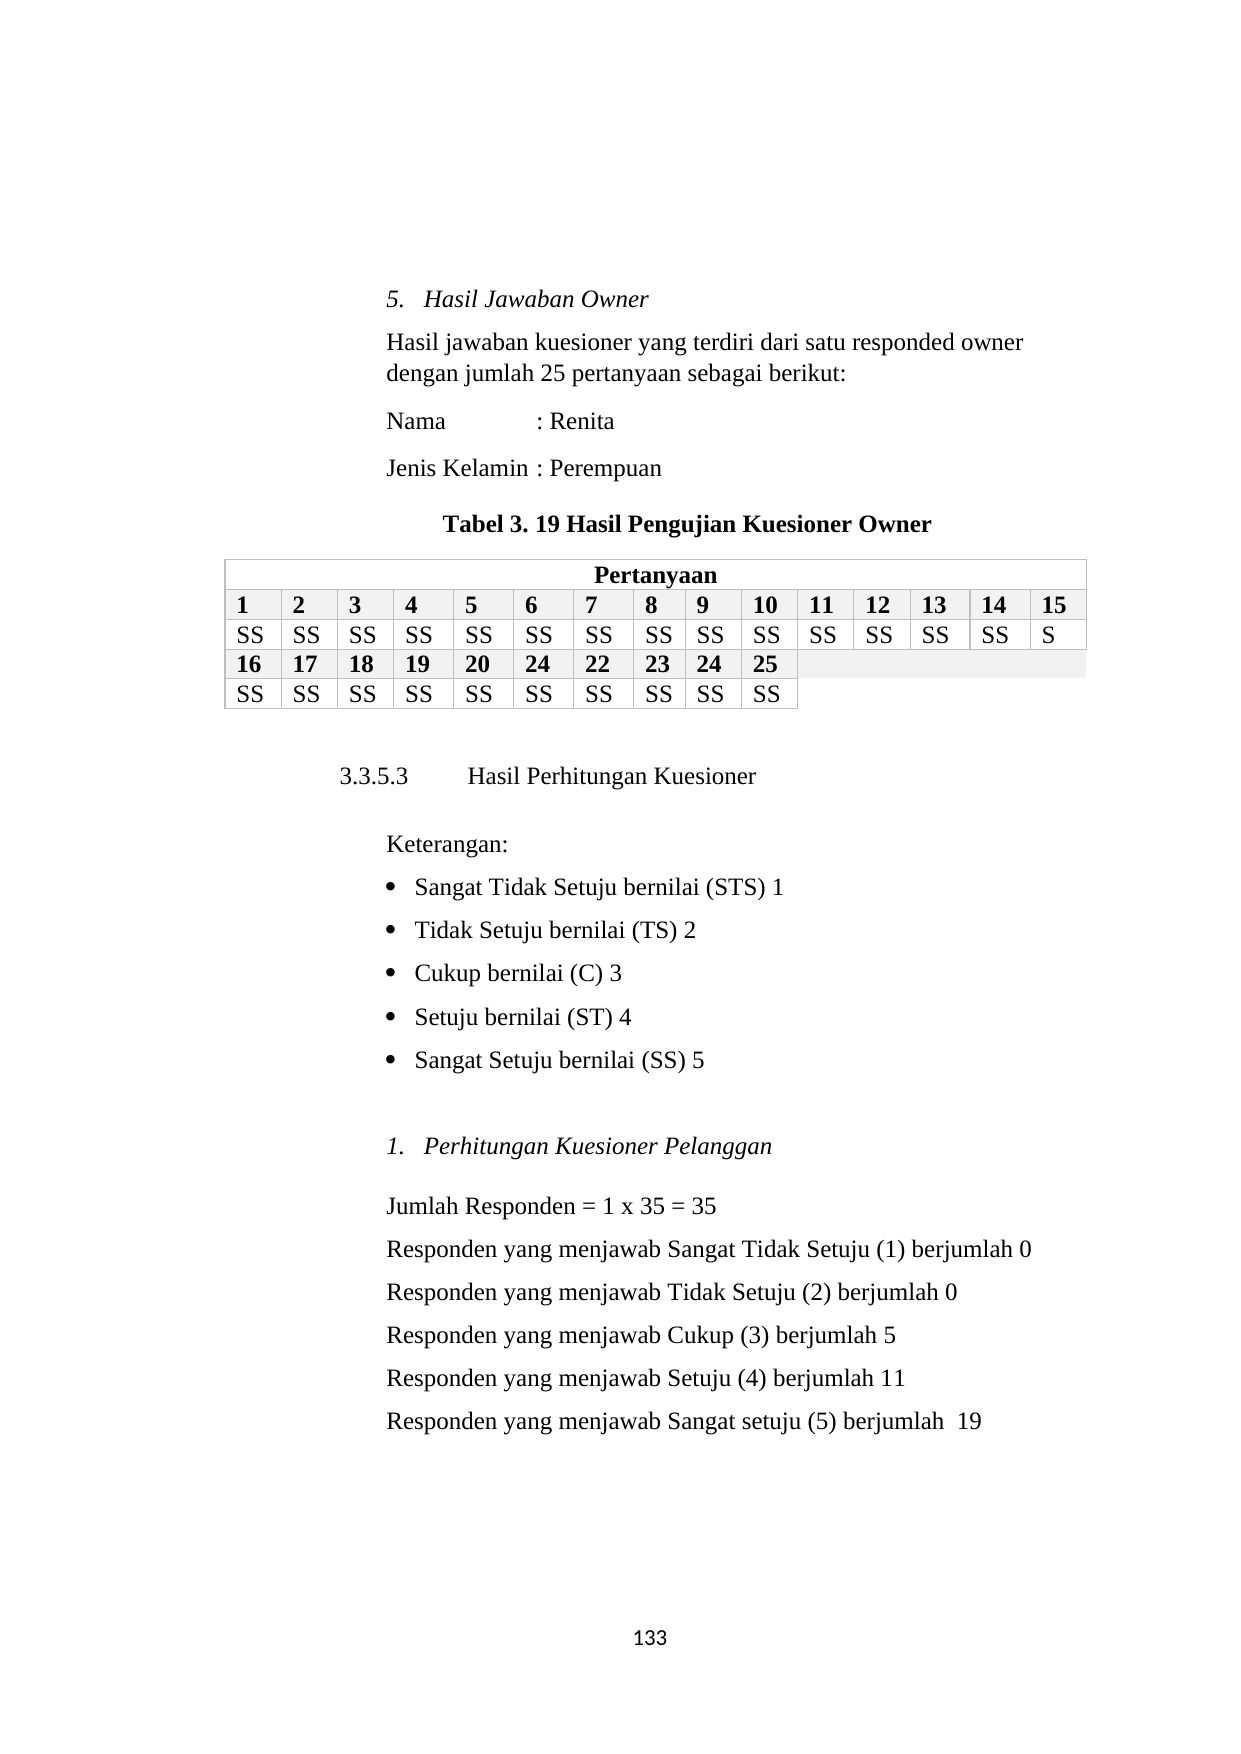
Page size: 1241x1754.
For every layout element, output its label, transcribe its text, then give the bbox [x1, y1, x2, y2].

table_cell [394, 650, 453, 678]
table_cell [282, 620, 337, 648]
text Keterangan: [386, 829, 1063, 858]
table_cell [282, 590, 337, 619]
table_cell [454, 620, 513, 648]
text Hasil jawaban kuesioner yang terdiri dari satu responded owner dengan jumlah 25 pertanyaan sebagai berikut: [386, 327, 1063, 387]
list Perhitungan Kuesioner Pelanggan [386, 1131, 1063, 1160]
list Sangat Tidak Setuju bernilai (STS) 1 [386, 872, 1063, 901]
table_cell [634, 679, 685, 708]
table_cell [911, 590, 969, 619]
text Jumlah Responden = 1 x 35 = 35 [386, 1191, 1063, 1219]
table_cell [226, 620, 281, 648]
list Cukup bernilai (C) 3 [386, 958, 1063, 987]
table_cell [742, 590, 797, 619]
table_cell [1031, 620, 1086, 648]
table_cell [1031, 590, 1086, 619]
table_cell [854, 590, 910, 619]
text Responden yang menjawab Cukup (3) berjumlah 5 [386, 1320, 1063, 1349]
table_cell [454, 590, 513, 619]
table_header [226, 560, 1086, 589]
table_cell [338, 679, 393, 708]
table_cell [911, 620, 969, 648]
text Jenis Kelamin : Perempuan [311, 453, 1063, 482]
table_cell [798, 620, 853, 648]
list Tidak Setuju bernilai (TS) 2 [386, 915, 1063, 944]
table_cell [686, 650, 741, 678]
text Responden yang menjawab Sangat Tidak Setuju (1) berjumlah 0 [386, 1234, 1063, 1263]
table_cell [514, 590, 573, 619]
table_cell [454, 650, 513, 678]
list Setuju bernilai (ST) 4 [386, 1002, 1063, 1030]
text Responden yang menjawab Tidak Setuju (2) berjumlah 0 [386, 1277, 1063, 1306]
text Tabel 3. 19 Hasil Pengujian Kuesioner Owner [311, 509, 1063, 538]
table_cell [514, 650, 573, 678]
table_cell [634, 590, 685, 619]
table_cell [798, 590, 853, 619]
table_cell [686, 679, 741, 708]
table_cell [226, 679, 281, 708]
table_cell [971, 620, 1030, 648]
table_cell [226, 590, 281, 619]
list Sangat Setuju bernilai (SS) 5 [386, 1045, 1063, 1073]
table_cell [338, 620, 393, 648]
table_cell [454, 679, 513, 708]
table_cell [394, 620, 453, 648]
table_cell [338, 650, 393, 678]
text Responden yang menjawab Setuju (4) berjumlah 11 [386, 1363, 1063, 1392]
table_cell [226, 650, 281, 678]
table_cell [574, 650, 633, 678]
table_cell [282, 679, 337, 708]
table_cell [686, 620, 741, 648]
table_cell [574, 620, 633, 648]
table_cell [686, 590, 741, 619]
subtitle Hasil Perhitungan Kuesioner [339, 761, 1063, 790]
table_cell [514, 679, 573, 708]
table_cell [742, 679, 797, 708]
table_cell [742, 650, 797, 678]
list Hasil Jawaban Owner [386, 284, 1063, 313]
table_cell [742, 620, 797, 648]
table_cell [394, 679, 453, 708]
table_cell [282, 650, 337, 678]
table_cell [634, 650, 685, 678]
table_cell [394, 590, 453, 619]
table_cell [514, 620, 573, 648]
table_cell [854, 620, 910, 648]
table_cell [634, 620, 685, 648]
text Nama : Renita [311, 406, 1063, 434]
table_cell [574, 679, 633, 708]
text Responden yang menjawab Sangat setuju (5) berjumlah 19 [386, 1406, 1063, 1435]
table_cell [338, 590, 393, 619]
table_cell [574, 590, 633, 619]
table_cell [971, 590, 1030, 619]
